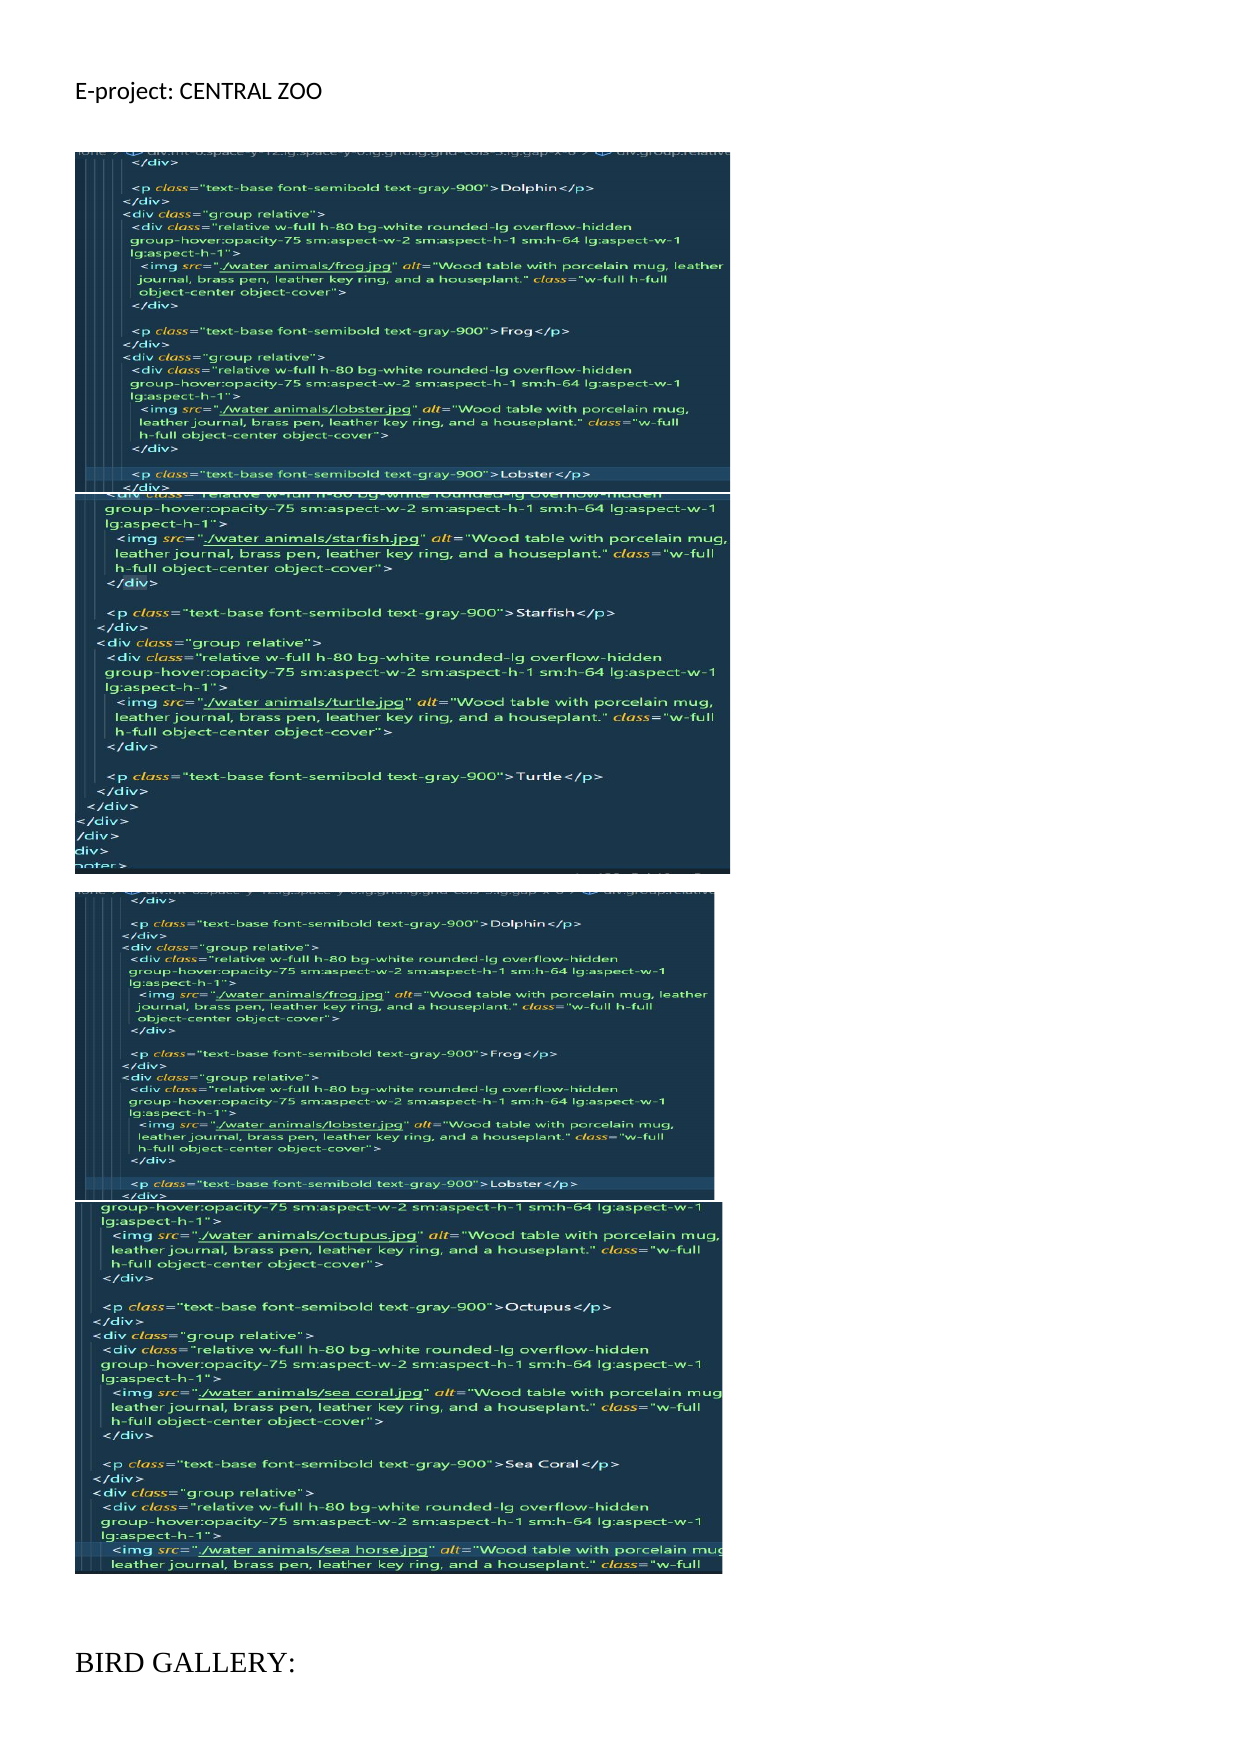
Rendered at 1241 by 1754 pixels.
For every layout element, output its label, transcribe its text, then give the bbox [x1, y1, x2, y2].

picture [75, 892, 715, 1200]
picture [75, 152, 731, 492]
picture [75, 1202, 723, 1574]
text BIRD GALLERY: [75, 1645, 1165, 1678]
picture [75, 494, 731, 874]
